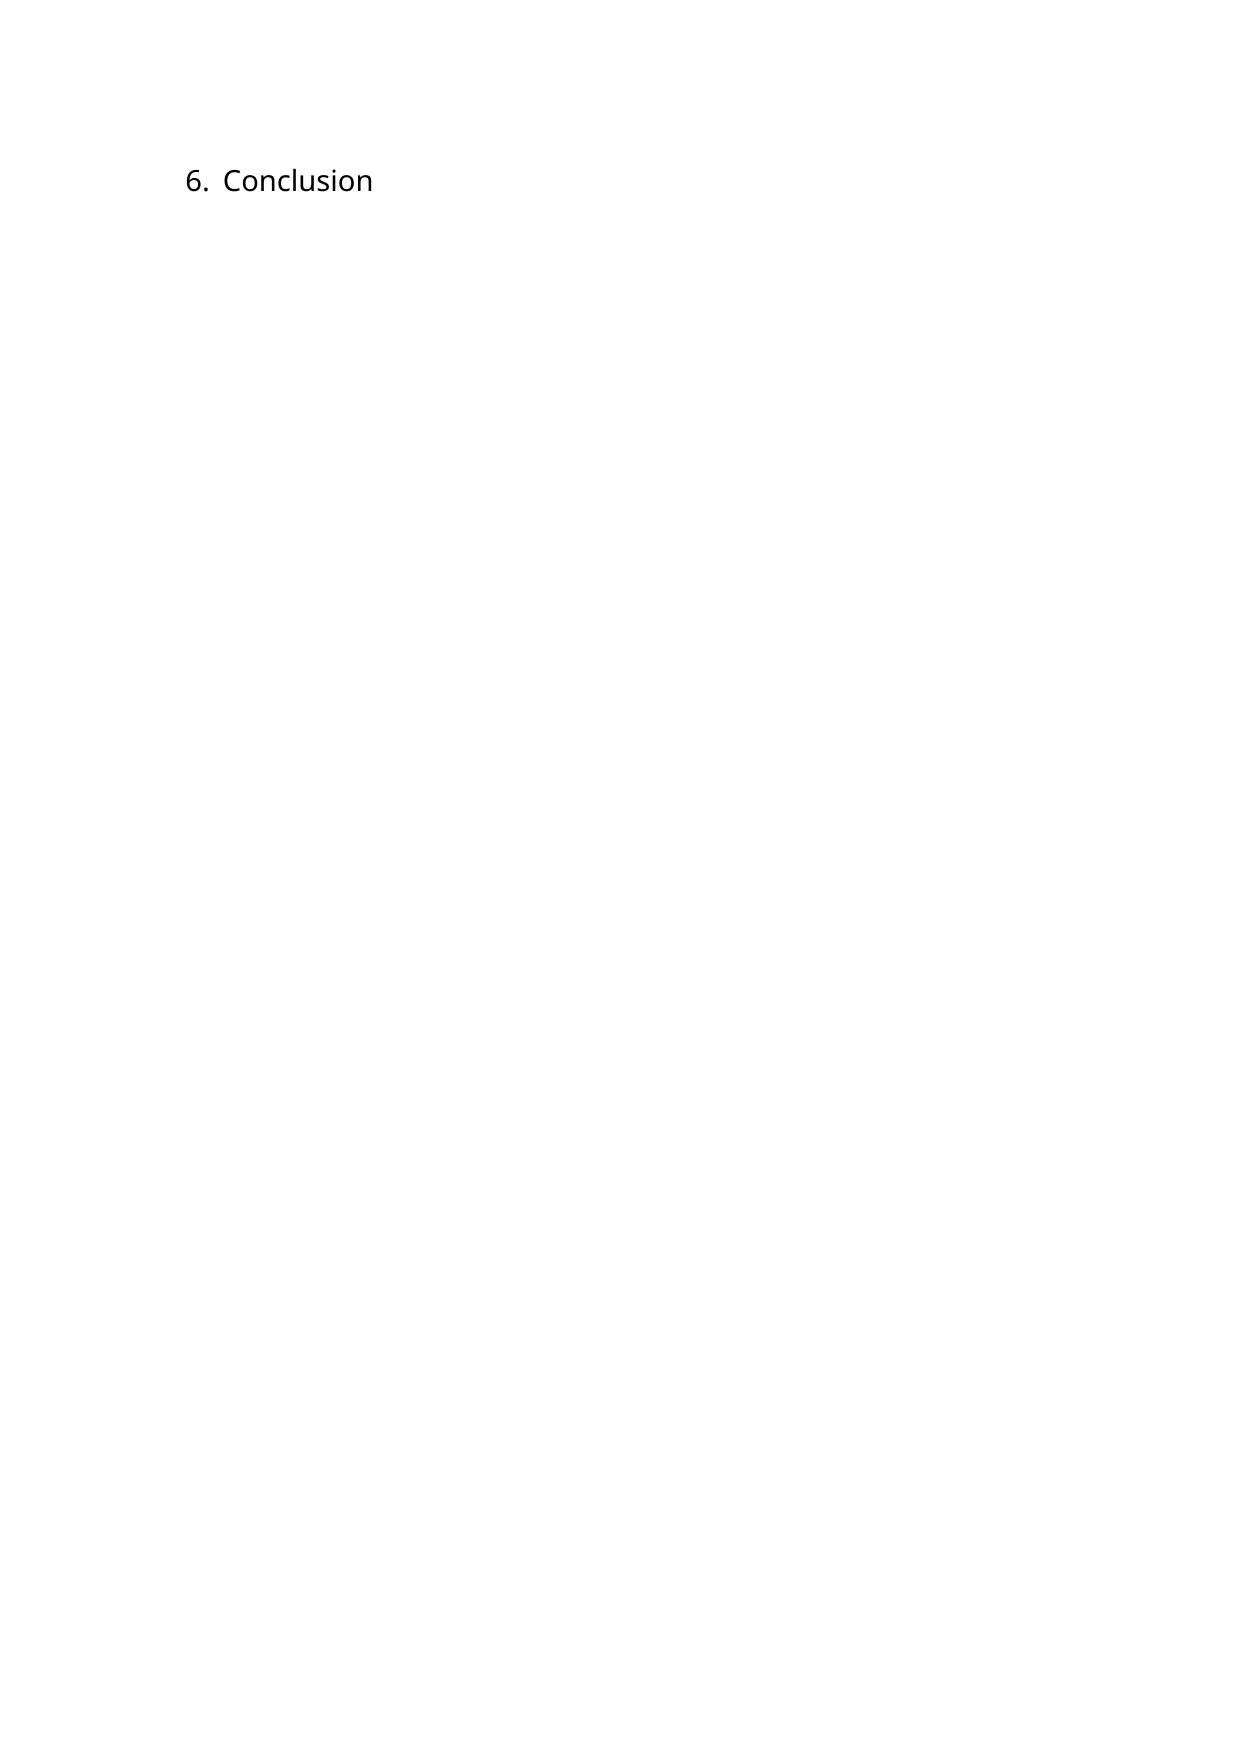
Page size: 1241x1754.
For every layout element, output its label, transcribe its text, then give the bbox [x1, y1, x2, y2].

subtitle Conclusion [185, 160, 1093, 200]
